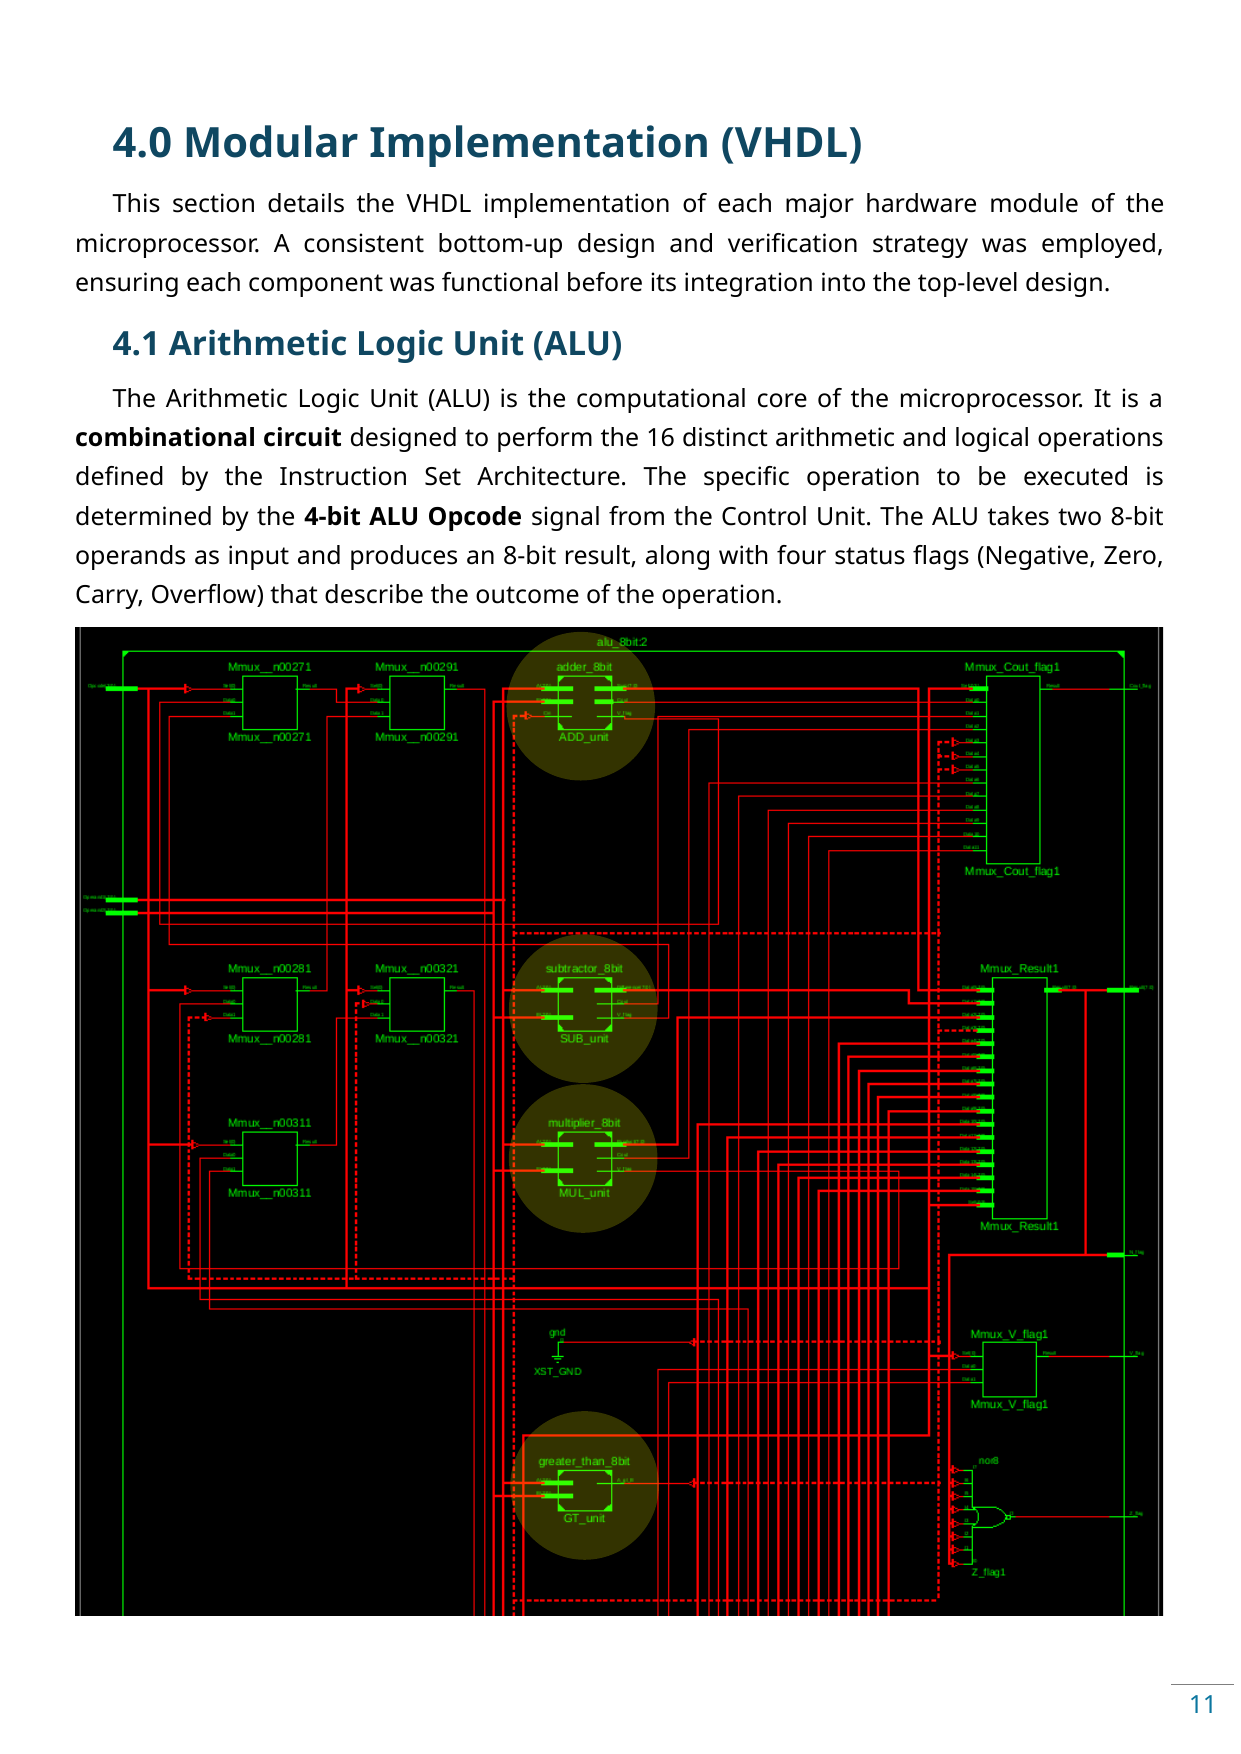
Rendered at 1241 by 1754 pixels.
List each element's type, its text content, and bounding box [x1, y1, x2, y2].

picture [75, 627, 1164, 1616]
text This section details the VHDL implementation of each major hardware module of the microprocessor. A consistent bottom-up design and verification strategy was employed, ensuring each component was functional before its integration into the top-level design. [75, 186, 1165, 298]
text The Arithmetic Logic Unit (ALU) is the computational core of the microprocessor. It is a combinational circuit designed to perform the 16 distinct arithmetic and logical operations defined by the Instruction Set Architecture. The specific operation to be executed is determined by the 4-bit ALU Opcode signal from the Control Unit. The ALU takes two 8-bit operands as input and produces an 8-bit result, along with four status flags (Negative, Zero, Carry, Overflow) that describe the outcome of the operation. [75, 381, 1165, 611]
subtitle 4.0 Modular Implementation (VHDL) [75, 112, 1165, 169]
subtitle 4.1 Arithmetic Logic Unit (ALU) [75, 320, 1165, 366]
